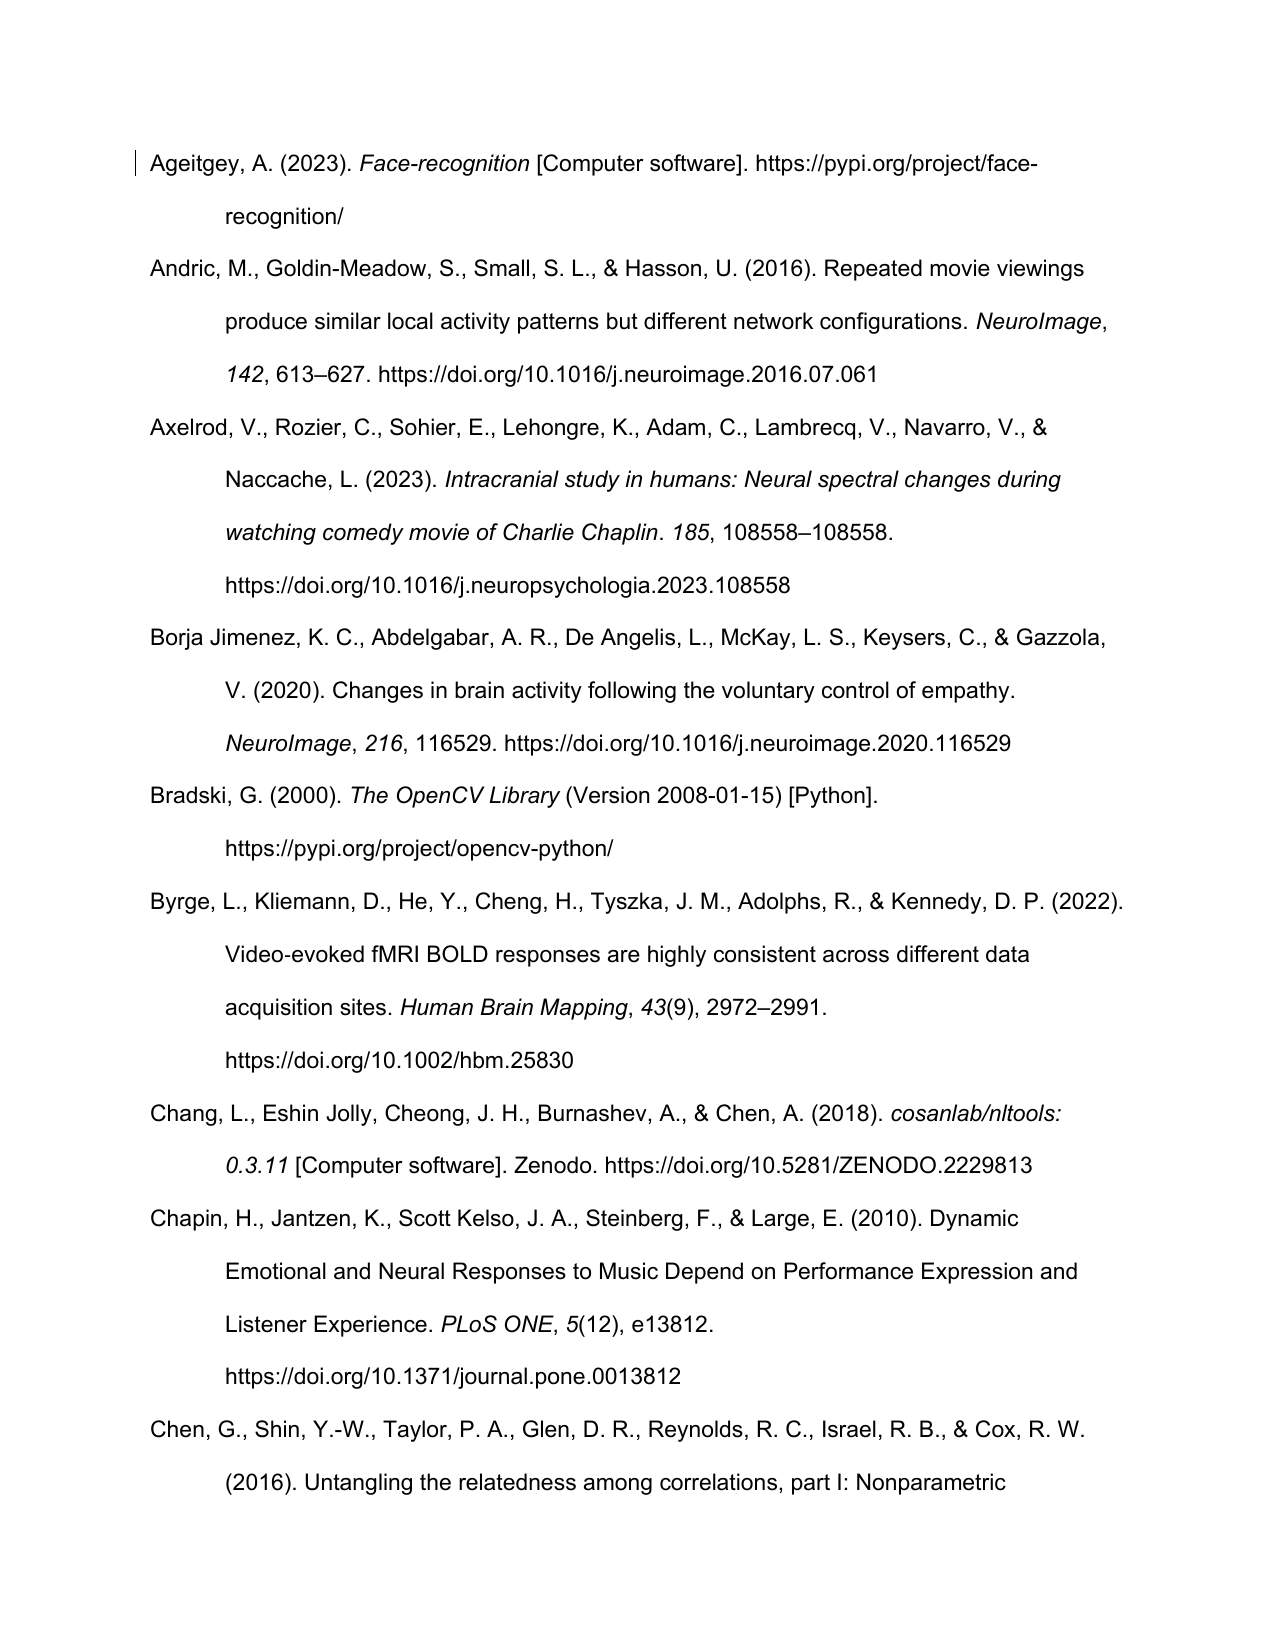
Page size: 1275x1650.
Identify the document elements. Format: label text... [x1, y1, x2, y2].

text Chapin, H., Jantzen, K., Scott Kelso, J. A., Steinberg, F., & Large, E. (2010). Dynamic Emotional and Neural Responses to Music Depend on Performance Expression and Listener Experience. PLoS ONE, 5(12), e13812. https://doi.org/10.1371/journal.pone.0013812 [150, 1205, 1125, 1390]
text Chang, L., Eshin Jolly, Cheong, J. H., Burnashev, A., & Chen, A. (2018). cosanlab/nltools: 0.3.11 [Computer software]. Zenodo. https://doi.org/10.5281/ZENODO.2229813 [150, 1100, 1125, 1179]
text Byrge, L., Kliemann, D., He, Y., Cheng, H., Tyszka, J. M., Adolphs, R., & Kennedy, D. P. (2022). Video‐evoked fMRI BOLD responses are highly consistent across different data acquisition sites. Human Brain Mapping, 43(9), 2972–2991. https://doi.org/10.1002/hbm.25830 [150, 888, 1125, 1073]
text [150, 1416, 1125, 1495]
text Ageitgey, A. (2023). Face-recognition [Computer software]. https://pypi.org/project/face-recognition/ [150, 150, 1125, 229]
text Axelrod, V., Rozier, C., Sohier, E., Lehongre, K., Adam, C., Lambrecq, V., Navarro, V., & Naccache, L. (2023). Intracranial study in humans: Neural spectral changes during watching comedy movie of Charlie Chaplin. 185, 108558–108558. https://doi.org/10.1016/j.neuropsychologia.2023.108558 [150, 413, 1125, 598]
text Bradski, G. (2000). The OpenCV Library (Version 2008-01-15) [Python]. https://pypi.org/project/opencv-python/ [150, 782, 1125, 862]
text Borja Jimenez, K. C., Abdelgabar, A. R., De Angelis, L., McKay, L. S., Keysers, C., & Gazzola, V. (2020). Changes in brain activity following the voluntary control of empathy. NeuroImage, 216, 116529. https://doi.org/10.1016/j.neuroimage.2020.116529 [150, 624, 1125, 756]
text Andric, M., Goldin-Meadow, S., Small, S. L., & Hasson, U. (2016). Repeated movie viewings produce similar local activity patterns but different network configurations. NeuroImage, 142, 613–627. https://doi.org/10.1016/j.neuroimage.2016.07.061 [150, 255, 1125, 387]
